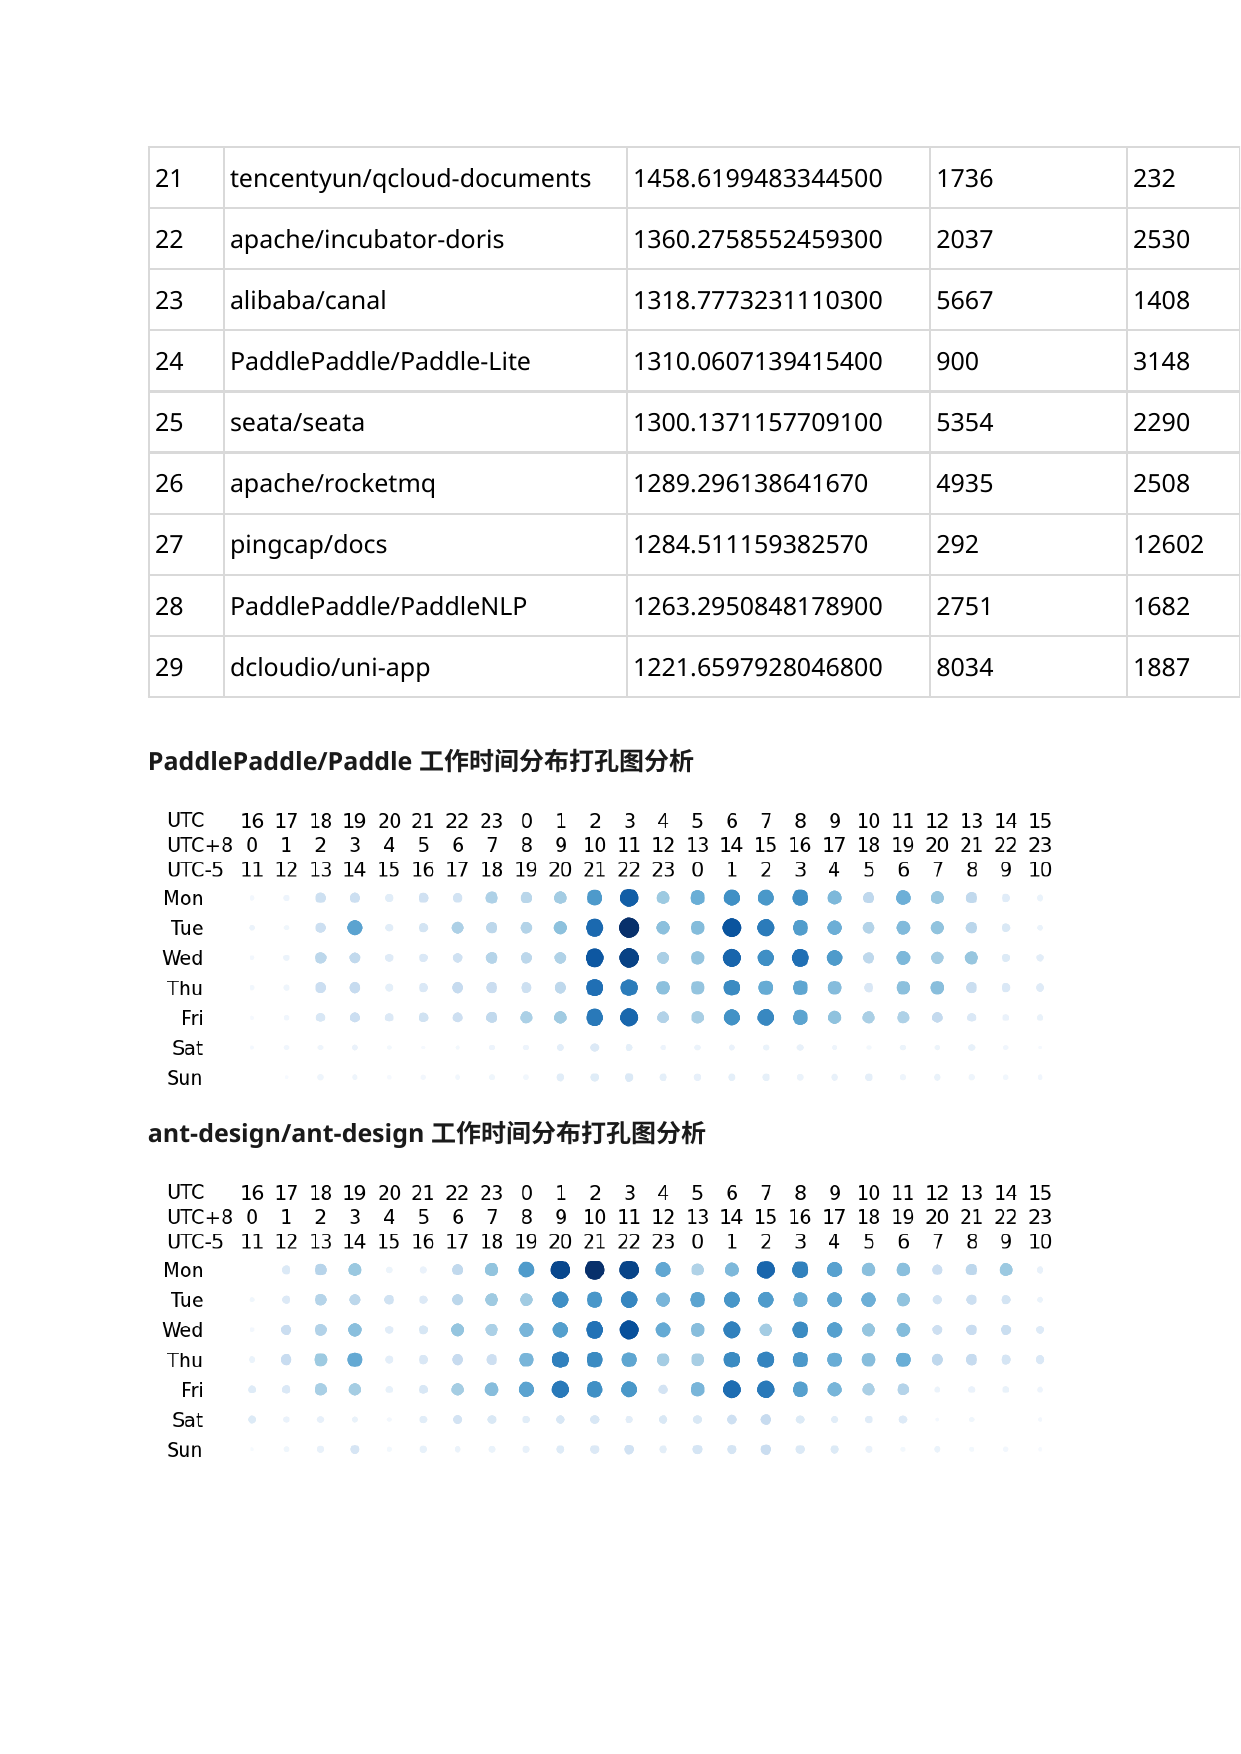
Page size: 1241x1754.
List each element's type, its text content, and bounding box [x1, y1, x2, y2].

picture [147, 1156, 1093, 1472]
table_cell 26 [150, 454, 223, 513]
table_cell 1458.6199483344500 [628, 148, 929, 207]
table_cell 1221.6597928046800 [628, 637, 929, 696]
table_cell 1300.1371157709100 [628, 393, 929, 451]
table_cell apache/rocketmq [225, 454, 626, 513]
table_cell 1682 [1128, 576, 1239, 635]
table_cell 8034 [931, 637, 1126, 696]
table_cell 21 [150, 148, 223, 207]
table_cell 1263.2950848178900 [628, 576, 929, 635]
table_cell PaddlePaddle/PaddleNLP [225, 576, 626, 635]
table_cell 12602 [1128, 515, 1239, 574]
table_cell 27 [150, 515, 223, 574]
table_cell 23 [150, 270, 223, 329]
table_cell 29 [150, 637, 223, 696]
table_cell 1408 [1128, 270, 1239, 329]
table_cell 4935 [931, 454, 1126, 513]
picture [147, 784, 1093, 1100]
table_cell 2508 [1128, 454, 1239, 513]
table_cell 24 [150, 331, 223, 390]
table_cell 1360.2758552459300 [628, 209, 929, 268]
table_cell 1736 [931, 148, 1126, 207]
table_cell 2290 [1128, 393, 1239, 451]
table_cell 2751 [931, 576, 1126, 635]
table_cell 1289.296138641670 [628, 454, 929, 513]
table_cell PaddlePaddle/Paddle-Lite [225, 331, 626, 390]
table_cell pingcap/docs [225, 515, 626, 574]
table_cell 3148 [1128, 331, 1239, 390]
subtitle ant-design/ant-design 工作时间分布打孔图分析 [148, 1114, 1093, 1150]
table_cell 1284.511159382570 [628, 515, 929, 574]
table_cell seata/seata [225, 393, 626, 451]
table_cell 2530 [1128, 209, 1239, 268]
table_cell 25 [150, 393, 223, 451]
table_cell 292 [931, 515, 1126, 574]
table_cell dcloudio/uni-app [225, 637, 626, 696]
table_cell 1310.0607139415400 [628, 331, 929, 390]
table_cell 22 [150, 209, 223, 268]
table_cell 2037 [931, 209, 1126, 268]
table_cell apache/incubator-doris [225, 209, 626, 268]
table_cell 1318.7773231110300 [628, 270, 929, 329]
table_cell 900 [931, 331, 1126, 390]
table_cell 1887 [1128, 637, 1239, 696]
table_cell tencentyun/qcloud-documents [225, 148, 626, 207]
table_cell 5354 [931, 393, 1126, 451]
table_cell 28 [150, 576, 223, 635]
table_cell alibaba/canal [225, 270, 626, 329]
table_cell 232 [1128, 148, 1239, 207]
subtitle PaddlePaddle/Paddle 工作时间分布打孔图分析 [148, 742, 1093, 778]
table_cell 5667 [931, 270, 1126, 329]
